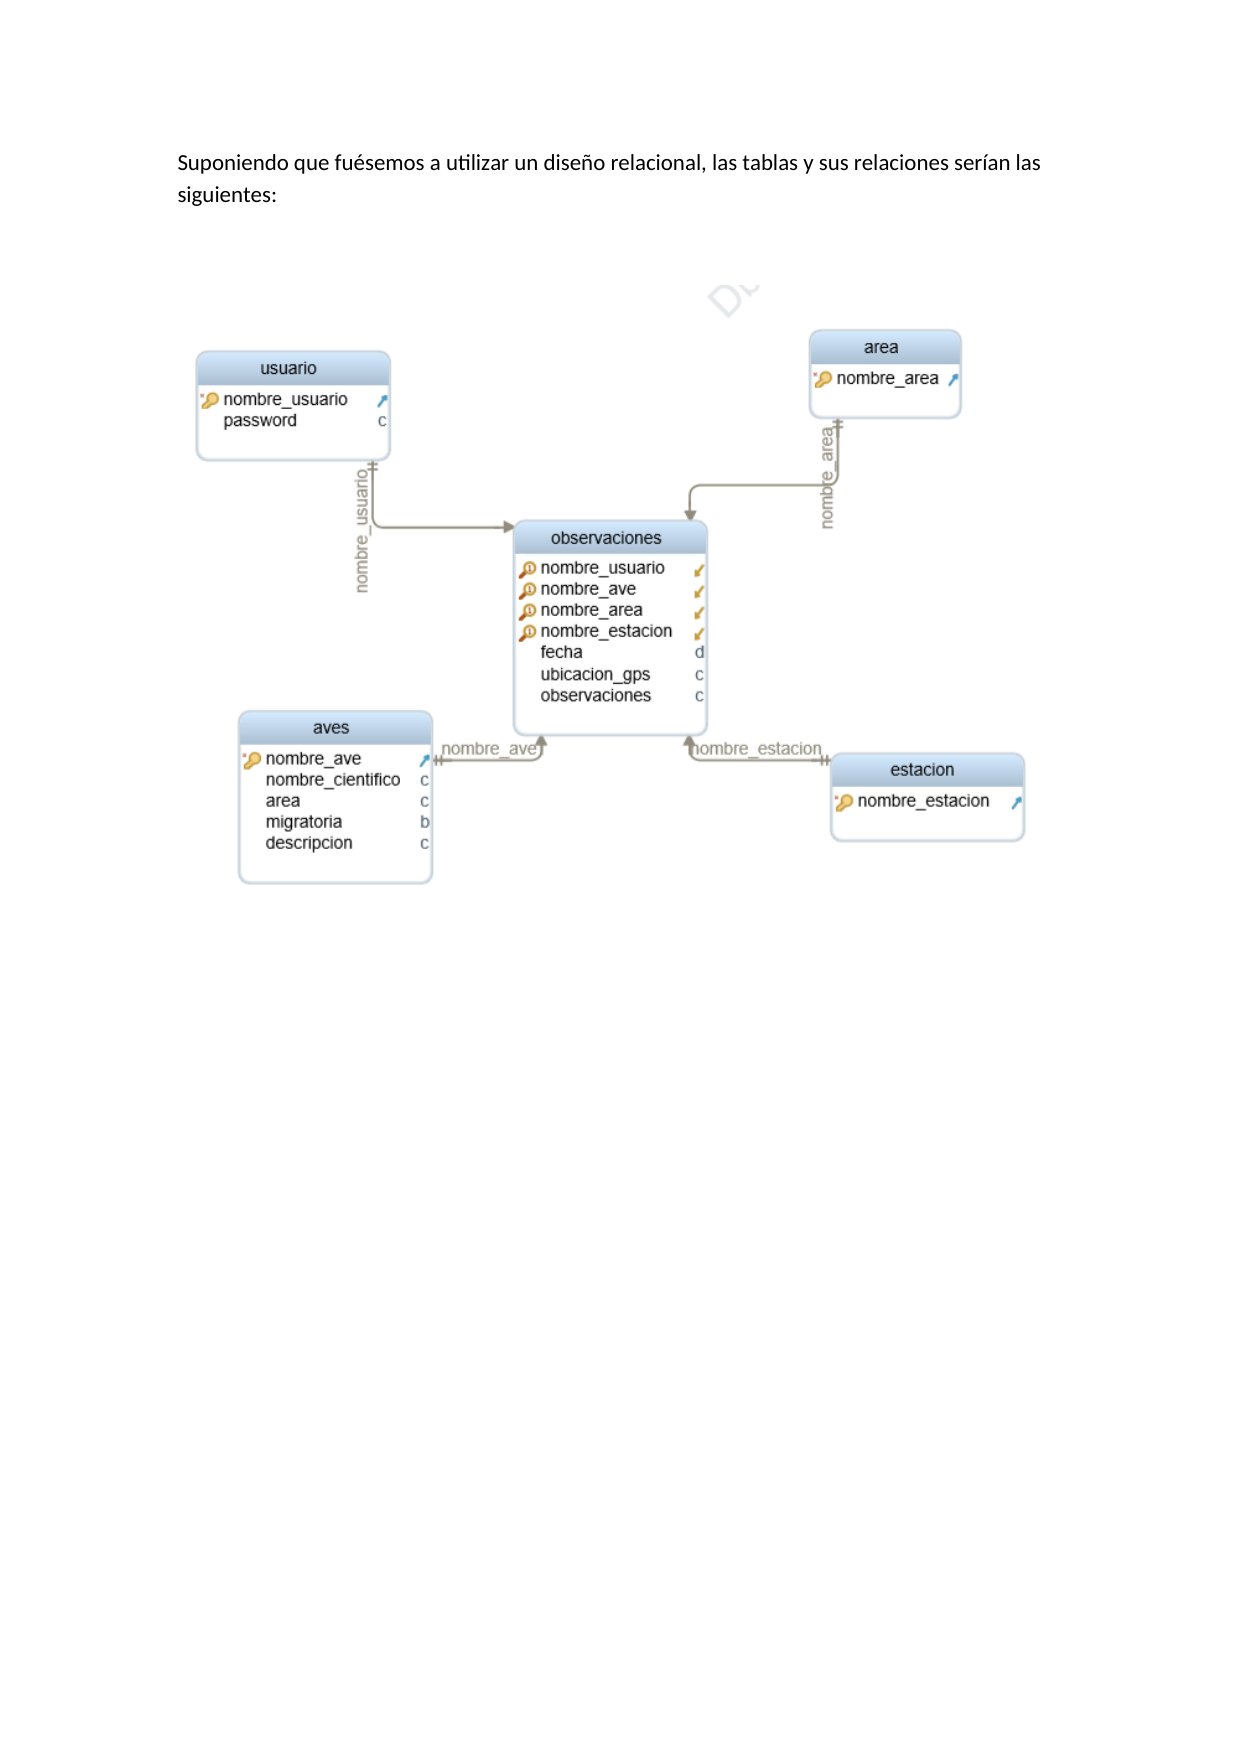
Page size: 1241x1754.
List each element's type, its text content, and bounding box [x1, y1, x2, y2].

text Suponiendo que fuésemos a utilizar un diseño relacional, las tablas y sus relaciones serían las siguientes: [177, 148, 1063, 208]
picture [177, 285, 1063, 911]
